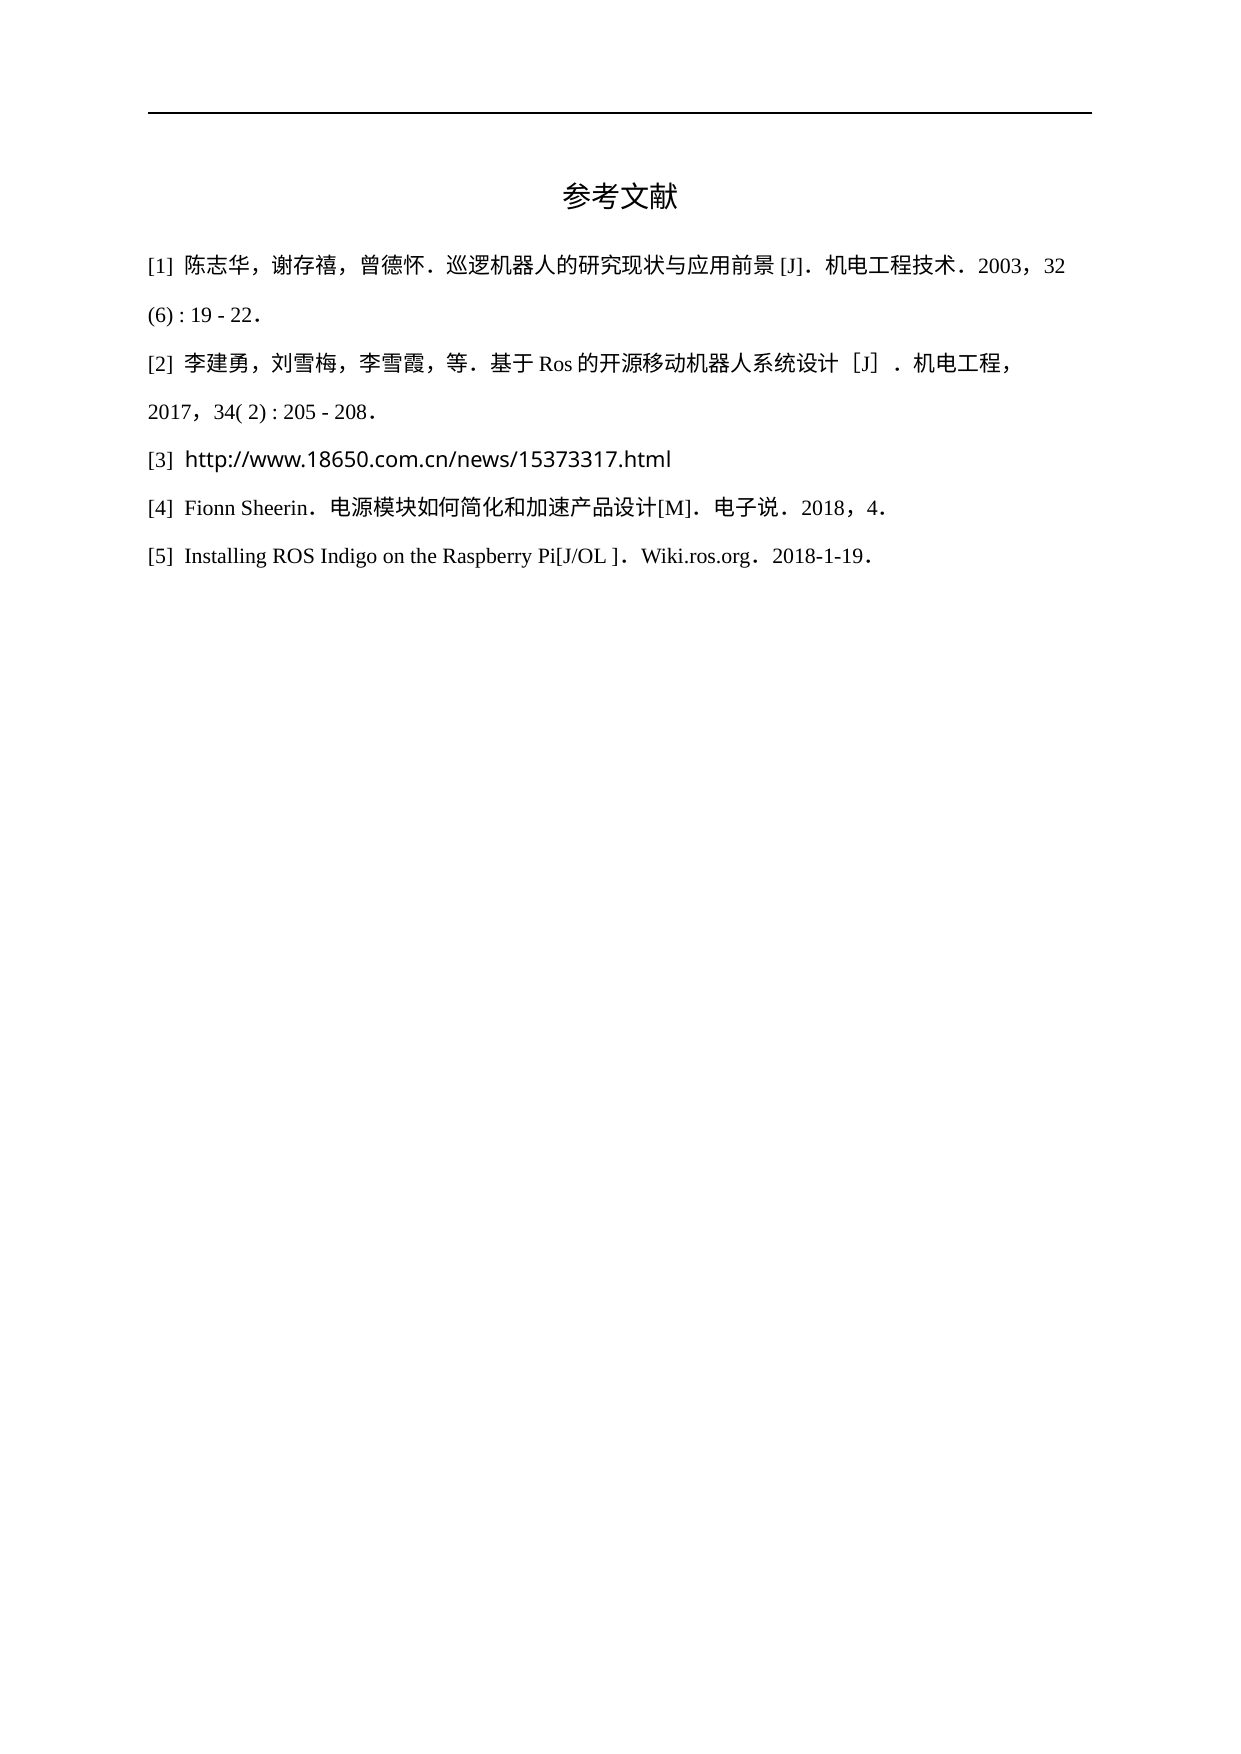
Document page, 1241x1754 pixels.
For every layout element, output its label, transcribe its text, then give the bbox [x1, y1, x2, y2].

list Installing ROS Indigo on the Raspberry Pi[J/OL ]．Wiki.ros.org．2018-1-19． [148, 538, 1092, 571]
list 李建勇，刘雪梅，李雪霞，等．基于Ros的开源移动机器人系统设计［J］．机电工程，2017，34( 2) : 205 - 208． [148, 345, 1092, 426]
subtitle 参考文献 [148, 162, 1092, 227]
list 陈志华，谢存禧，曾德怀．巡逻机器人的研究现状与应用前景 [J]．机电工程技术．2003，32 (6) : 19 - 22． [148, 248, 1092, 329]
list Fionn Sheerin．电源模块如何简化和加速产品设计[M]．电子说．2018，4． [148, 490, 1092, 522]
list http://www.18650.com.cn/news/15373317.html [148, 442, 1092, 475]
